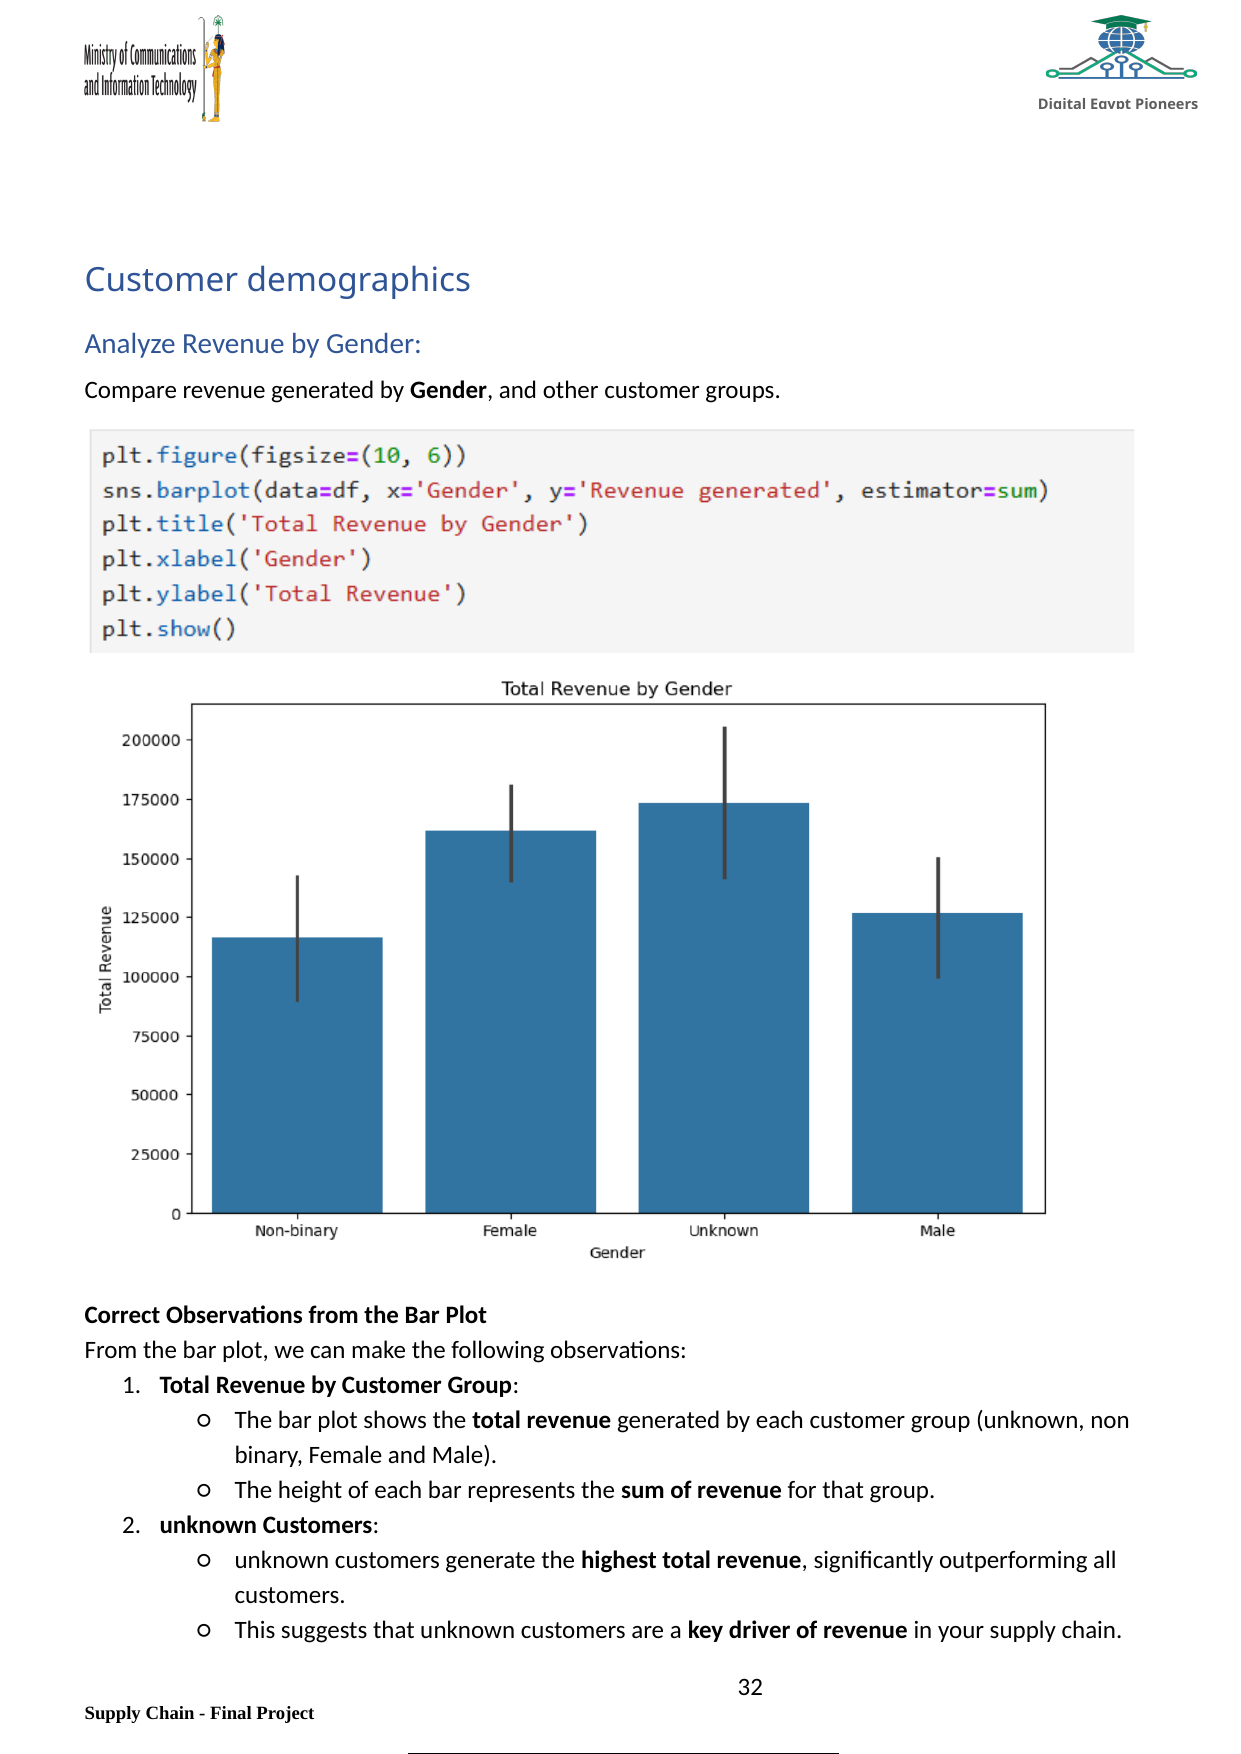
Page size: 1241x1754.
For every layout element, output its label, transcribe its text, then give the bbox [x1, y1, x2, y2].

list unknown customers generate the highest total revenue, significantly outperforming all customers. [197, 1544, 1162, 1610]
text From the bar plot, we can make the following observations: [84, 1334, 1162, 1365]
picture [1045, 15, 1197, 82]
list This suggests that unknown customers are a key driver of revenue in your supply chain. [197, 1614, 1162, 1645]
picture [84, 15, 225, 122]
text Correct Observations from the Bar Plot [84, 1299, 1162, 1330]
subtitle Customer demographics [84, 256, 1162, 301]
text Compare revenue generated by Gender, and other customer groups. [84, 374, 1162, 404]
list The bar plot shows the total revenue generated by each customer group (unknown, non binary, Female and Male). [197, 1404, 1162, 1470]
picture [84, 425, 1135, 653]
list Total Revenue by Customer Group: [122, 1369, 1162, 1400]
picture [84, 673, 1135, 1279]
list The height of each bar represents the sum of revenue for that group. [197, 1474, 1162, 1505]
subtitle Analyze Revenue by Gender: [84, 325, 1162, 360]
list unknown Customers: [122, 1509, 1162, 1540]
